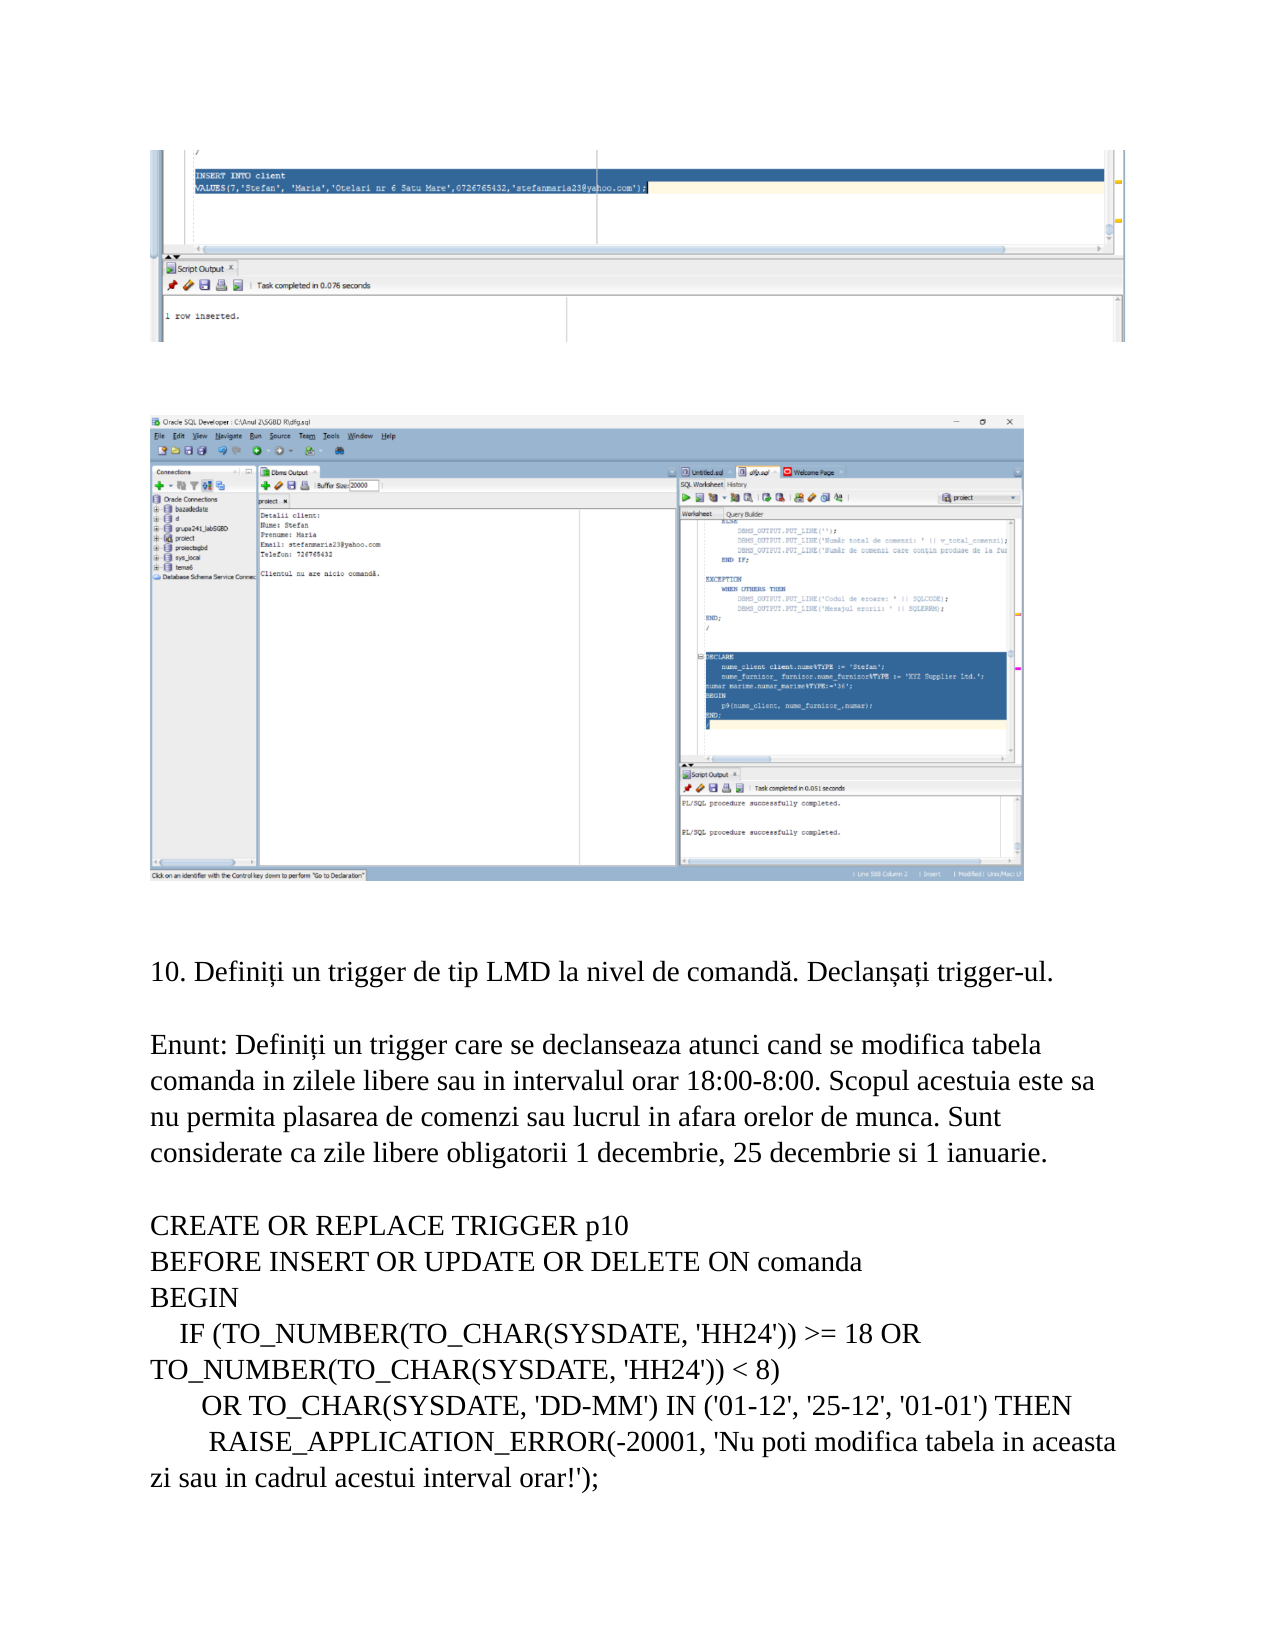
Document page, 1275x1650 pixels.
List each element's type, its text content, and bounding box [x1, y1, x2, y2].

picture [150, 150, 1125, 342]
text CREATE OR REPLACE TRIGGER p10 [150, 1208, 1125, 1241]
text Enunt: Definiți un trigger care se declanseaza atunci cand se modifica tabela comanda in zilele libere sau in intervalul orar 18:00-8:00. Scopul acestuia este sa nu permita plasarea de comenzi sau lucrul in afara orelor de munca. Sunt considerate ca zile libere obligatorii 1 decembrie, 25 decembrie si 1 ianuarie. [150, 1027, 1125, 1169]
text BEGIN [150, 1280, 1125, 1313]
text OR TO_CHAR(SYSDATE, 'DD-MM') IN ('01-12', '25-12', '01-01') THEN [150, 1388, 1125, 1422]
text 10. Definiți un trigger de tip LMD la nivel de comandă. Declanșați trigger-ul. [150, 954, 1125, 988]
text RAISE_APPLICATION_ERROR(-20001, 'Nu poti modifica tabela in aceasta zi sau in cadrul acestui interval orar!'); [150, 1424, 1125, 1494]
text BEFORE INSERT OR UPDATE OR DELETE ON comanda [150, 1244, 1125, 1277]
picture [150, 415, 1024, 881]
text IF (TO_NUMBER(TO_CHAR(SYSDATE, 'HH24')) >= 18 OR TO_NUMBER(TO_CHAR(SYSDATE, 'HH24')) < 8) [150, 1316, 1125, 1386]
